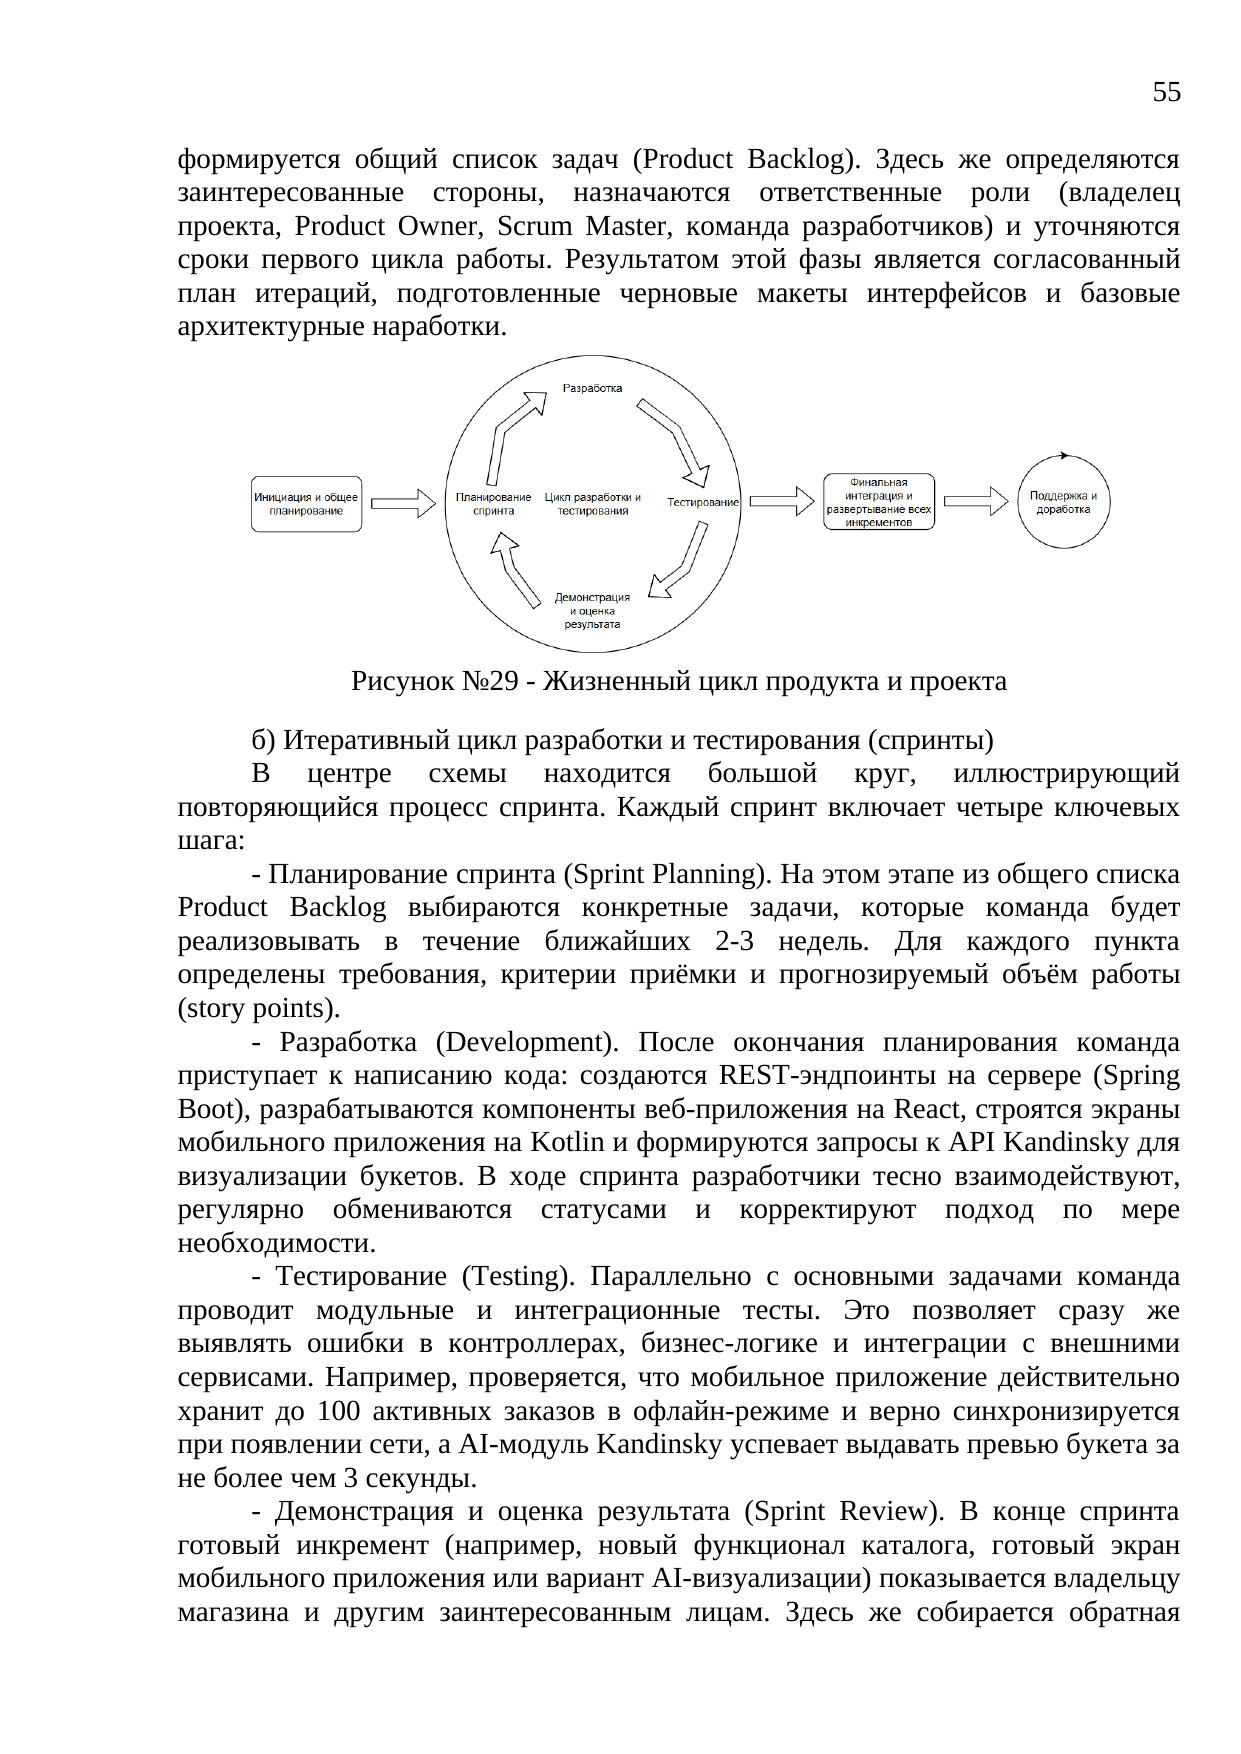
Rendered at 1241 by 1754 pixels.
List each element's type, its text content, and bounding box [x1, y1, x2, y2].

text - Тестирование (Testing). Параллельно с основными задачами команда проводит модульные и интеграционные тесты. Это позволяет сразу же выявлять ошибки в контроллерах, бизнес-логике и интеграции с внешними сервисами. Например, проверяется, что мобильное приложение действительно хранит до 100 активных заказов в офлайн-режиме и верно синхронизируется при появлении сети, а AI-модуль Kandinsky успевает выдавать превью букета за не более чем 3 секунды. [177, 1258, 1181, 1493]
text - Разработка (Development). После окончания планирования команда приступает к написанию кода: создаются REST-эндпоинты на сервере (Spring Boot), разрабатываются компоненты веб-приложения на React, строятся экраны мобильного приложения на Kotlin и формируются запросы к API Kandinsky для визуализации букетов. В ходе спринта разработчики тесно взаимодействуют, регулярно обмениваются статусами и корректируют подход по мере необходимости. [177, 1024, 1181, 1258]
text В центре схемы находится большой круг, иллюстрирующий повторяющийся процесс спринта. Каждый спринт включает четыре ключевых шага: [177, 755, 1181, 856]
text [177, 141, 1181, 342]
text б) Итеративный цикл разработки и тестирования (спринты) [177, 722, 1181, 755]
text Рисунок №29 - Жизненный цикл продукта и проекта [177, 663, 1181, 697]
picture [243, 342, 1115, 664]
text - Планирование спринта (Sprint Planning). На этом этапе из общего списка Product Backlog выбираются конкретные задачи, которые команда будет реализовывать в течение ближайших 2-3 недель. Для каждого пункта определены требования, критерии приёмки и прогнозируемый объём работы (story points). [177, 856, 1181, 1024]
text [177, 1493, 1181, 1627]
